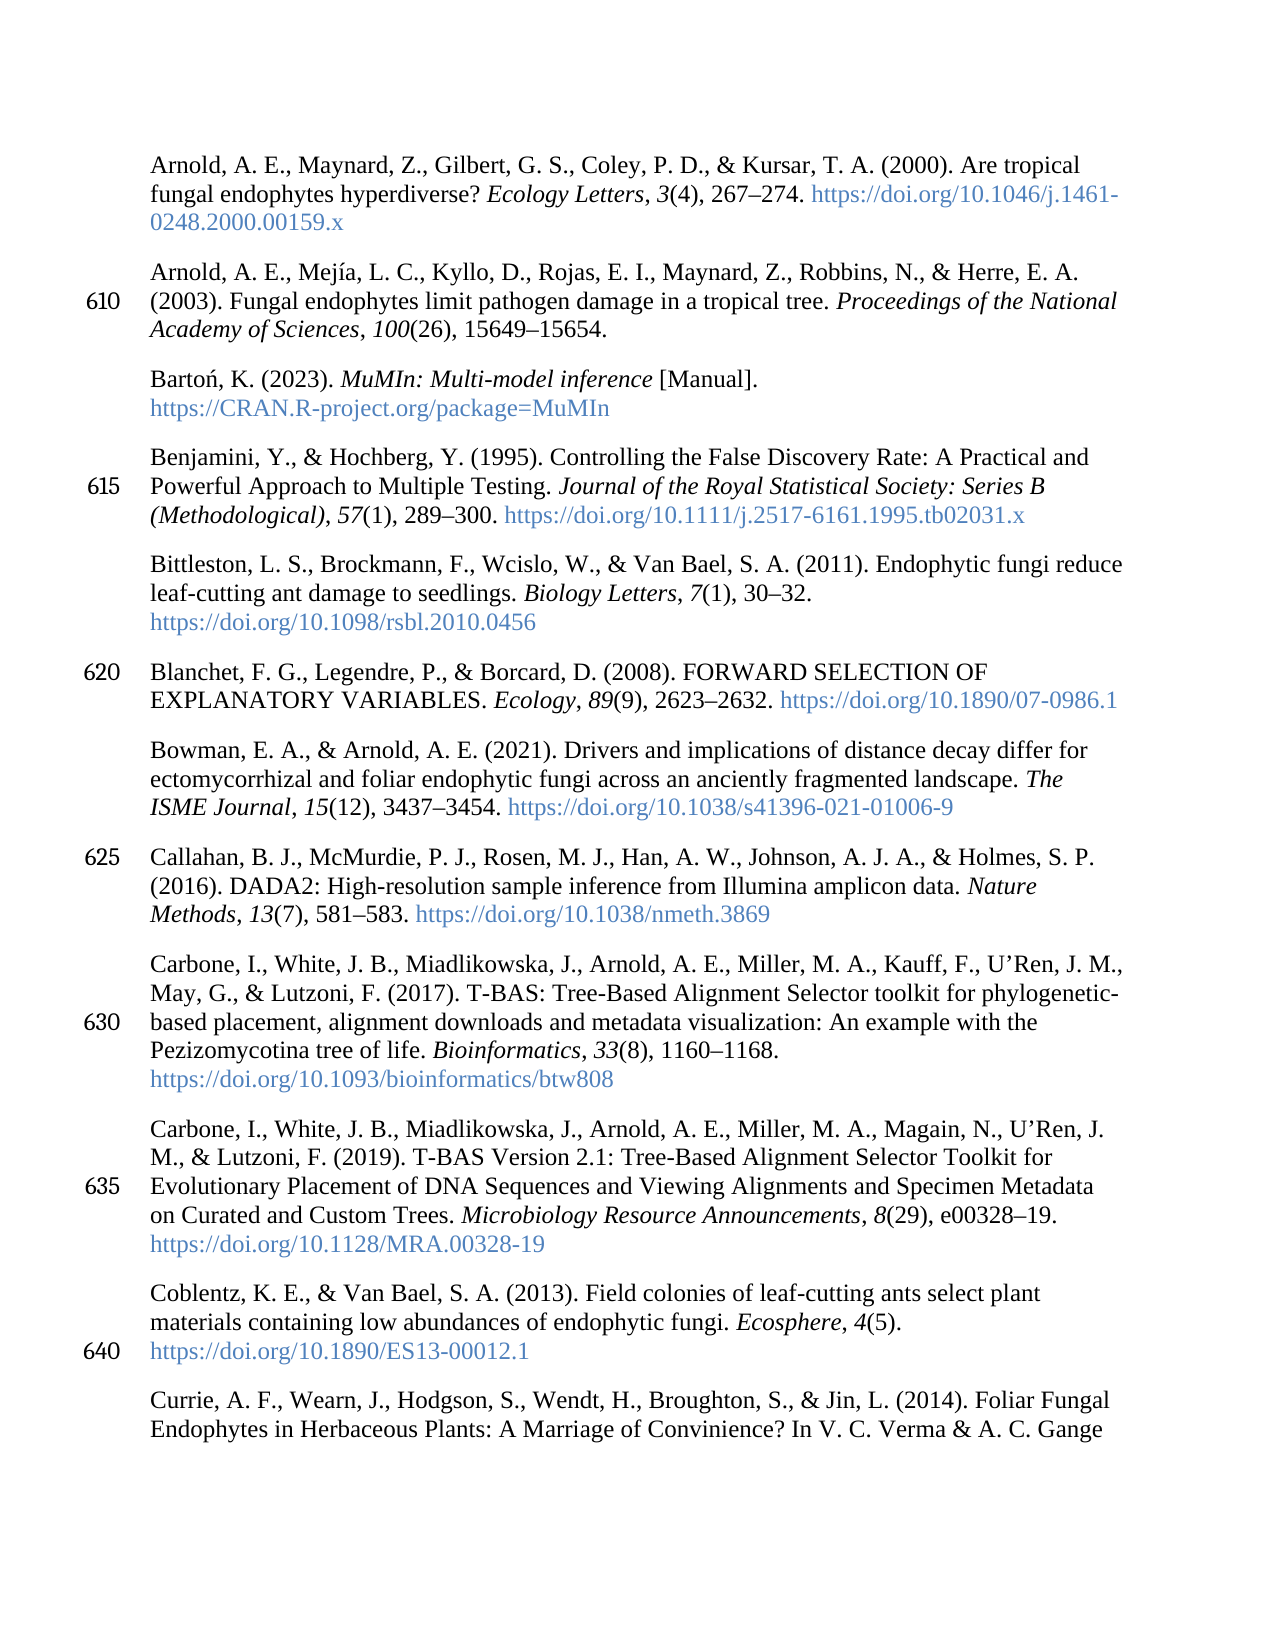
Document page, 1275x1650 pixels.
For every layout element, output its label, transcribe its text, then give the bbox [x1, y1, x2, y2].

text Bartoń, K. (2023). MuMIn: Multi-model inference [Manual]. https://CRAN.R-project.org/package=MuMIn [150, 364, 1125, 422]
text Arnold, A. E., Maynard, Z., Gilbert, G. S., Coley, P. D., & Kursar, T. A. (2000). Are tropical fungal endophytes hyperdiverse? Ecology Letters, 3(4), 267–274. https://doi.org/10.1046/j.1461-0248.2000.00159.x [150, 150, 1125, 236]
text Coblentz, K. E., & Van Bael, S. A. (2013). Field colonies of leaf-cutting ants select plant materials containing low abundances of endophytic fungi. Ecosphere, 4(5). https://doi.org/10.1890/ES13-00012.1 [150, 1278, 1125, 1364]
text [150, 1385, 1125, 1443]
text Bowman, E. A., & Arnold, A. E. (2021). Drivers and implications of distance decay differ for ectomycorrhizal and foliar endophytic fungi across an anciently fragmented landscape. The ISME Journal, 15(12), 3437–3454. https://doi.org/10.1038/s41396-021-01006-9 [150, 735, 1125, 821]
text Callahan, B. J., McMurdie, P. J., Rosen, M. J., Han, A. W., Johnson, A. J. A., & Holmes, S. P. (2016). DADA2: High-resolution sample inference from Illumina amplicon data. Nature Methods, 13(7), 581–583. https://doi.org/10.1038/nmeth.3869 [150, 842, 1125, 928]
text Arnold, A. E., Mejía, L. C., Kyllo, D., Rojas, E. I., Maynard, Z., Robbins, N., & Herre, E. A. (2003). Fungal endophytes limit pathogen damage in a tropical tree. Proceedings of the National Academy of Sciences, 100(26), 15649–15654. [150, 257, 1125, 343]
text Carbone, I., White, J. B., Miadlikowska, J., Arnold, A. E., Miller, M. A., Magain, N., U’Ren, J. M., & Lutzoni, F. (2019). T-BAS Version 2.1: Tree-Based Alignment Selector Toolkit for Evolutionary Placement of DNA Sequences and Viewing Alignments and Specimen Metadata on Curated and Custom Trees. Microbiology Resource Announcements, 8(29), e00328–19. https://doi.org/10.1128/MRA.00328-19 [150, 1114, 1125, 1257]
text Blanchet, F. G., Legendre, P., & Borcard, D. (2008). FORWARD SELECTION OF EXPLANATORY VARIABLES. Ecology, 89(9), 2623–2632. https://doi.org/10.1890/07-0986.1 [150, 657, 1125, 714]
text Bittleston, L. S., Brockmann, F., Wcislo, W., & Van Bael, S. A. (2011). Endophytic fungi reduce leaf-cutting ant damage to seedlings. Biology Letters, 7(1), 30–32. https://doi.org/10.1098/rsbl.2010.0456 [150, 549, 1125, 636]
text Benjamini, Y., & Hochberg, Y. (1995). Controlling the False Discovery Rate: A Practical and Powerful Approach to Multiple Testing. Journal of the Royal Statistical Society: Series B (Methodological), 57(1), 289–300. https://doi.org/10.1111/j.2517-6161.1995.tb02031.x [150, 442, 1125, 529]
text Carbone, I., White, J. B., Miadlikowska, J., Arnold, A. E., Miller, M. A., Kauff, F., U’Ren, J. M., May, G., & Lutzoni, F. (2017). T-BAS: Tree-Based Alignment Selector toolkit for phylogenetic-based placement, alignment downloads and metadata visualization: An example with the Pezizomycotina tree of life. Bioinformatics, 33(8), 1160–1168. https://doi.org/10.1093/bioinformatics/btw808 [150, 949, 1125, 1093]
